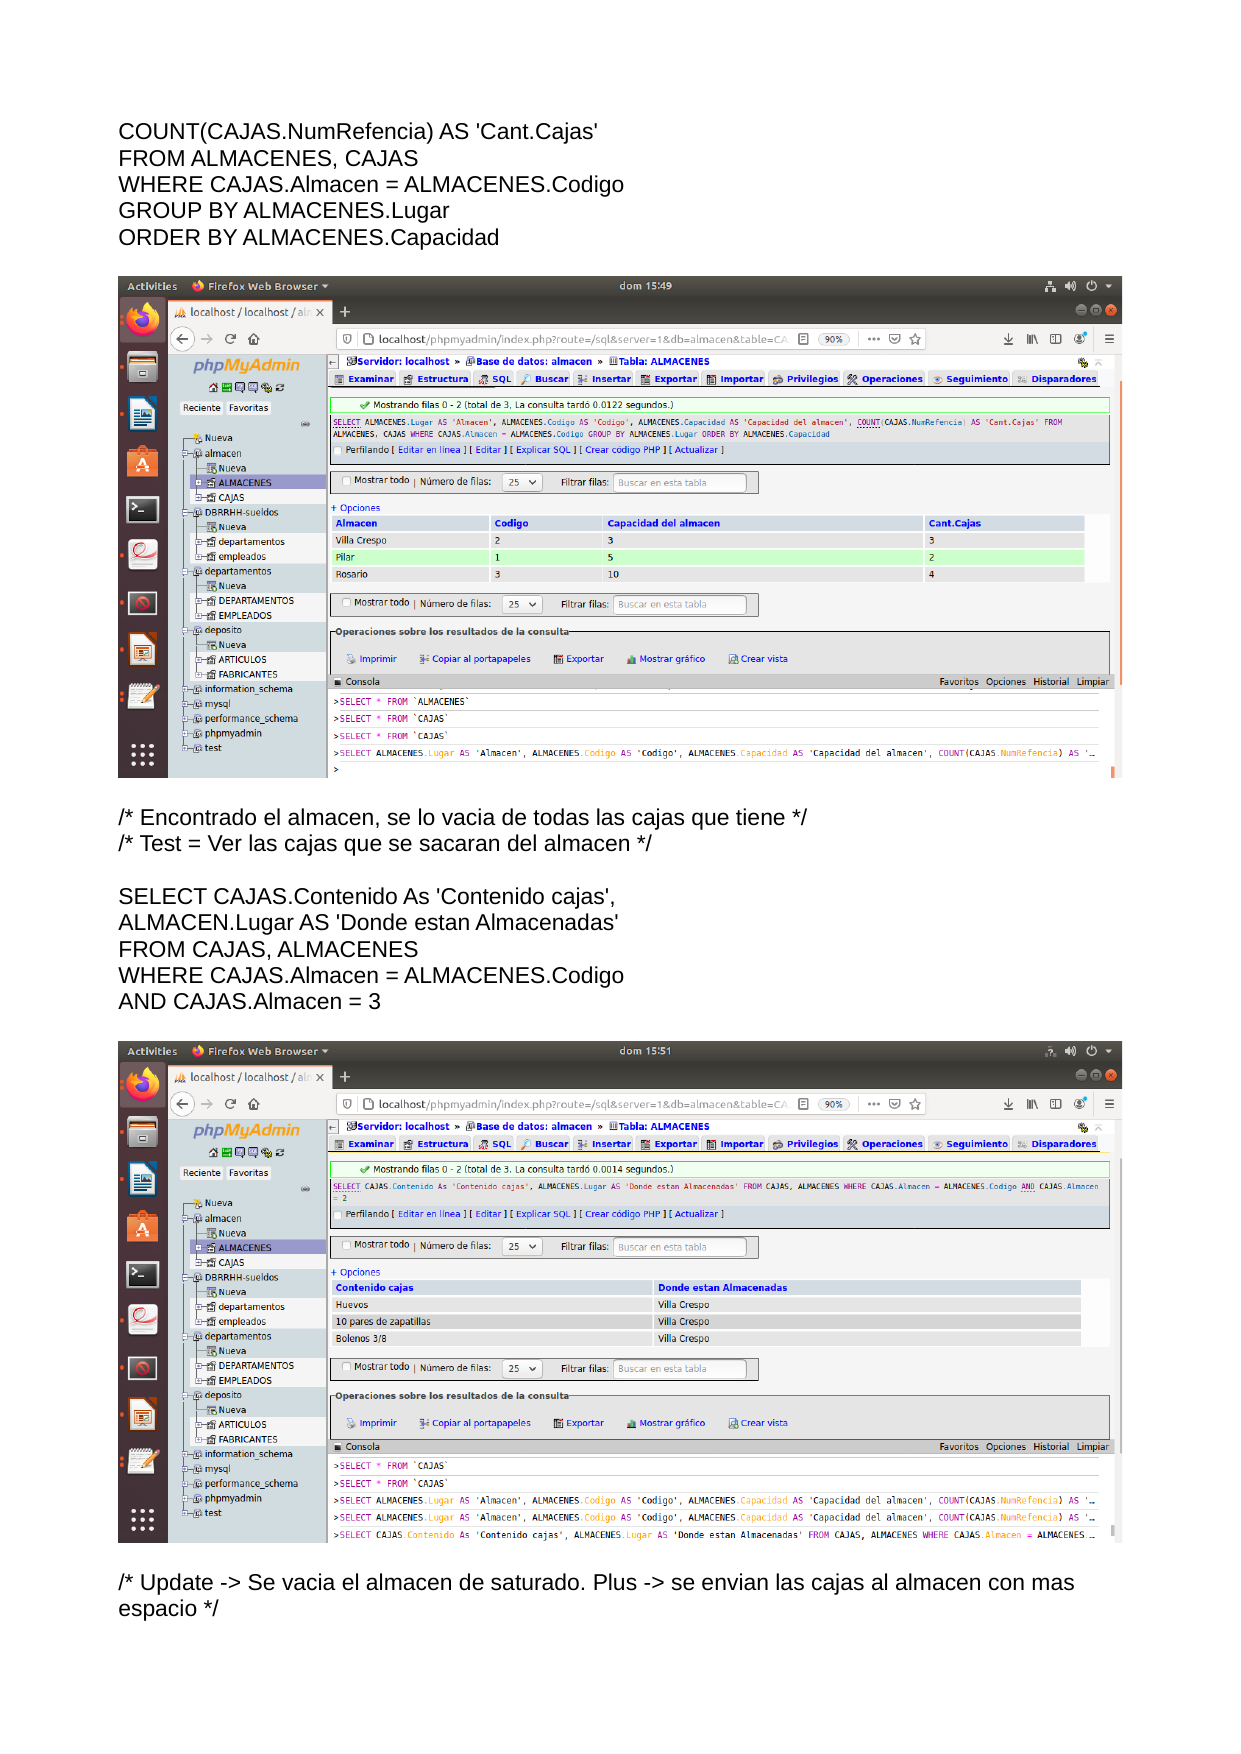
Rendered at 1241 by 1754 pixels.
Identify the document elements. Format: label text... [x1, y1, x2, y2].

text WHERE CAJAS.Almacen = ALMACENES.Codigo [118, 962, 1122, 988]
text /* Encontrado el almacen, se lo vacia de todas las cajas que tiene */ [118, 804, 1122, 830]
text /* Update -> Se vacia el almacen de saturado. Plus -> se envian las cajas al almacen con mas espacio */ [118, 1569, 1122, 1621]
text COUNT(CAJAS.NumRefencia) AS 'Cant.Cajas' [118, 118, 1122, 144]
text FROM ALMACENES, CAJAS [118, 144, 1122, 171]
text ALMACEN.Lugar AS 'Donde estan Almacenadas' [118, 909, 1122, 936]
picture [118, 276, 1123, 778]
text GROUP BY ALMACENES.Lugar [118, 197, 1122, 223]
text ORDER BY ALMACENES.Capacidad [118, 223, 1122, 250]
text AND CAJAS.Almacen = 3 [118, 988, 1122, 1015]
text SELECT CAJAS.Contenido As 'Contenido cajas', [118, 883, 1122, 909]
text FROM CAJAS, ALMACENES [118, 936, 1122, 962]
text WHERE CAJAS.Almacen = ALMACENES.Codigo [118, 171, 1122, 197]
picture [118, 1041, 1123, 1543]
text /* Test = Ver las cajas que se sacaran del almacen */ [118, 830, 1122, 857]
